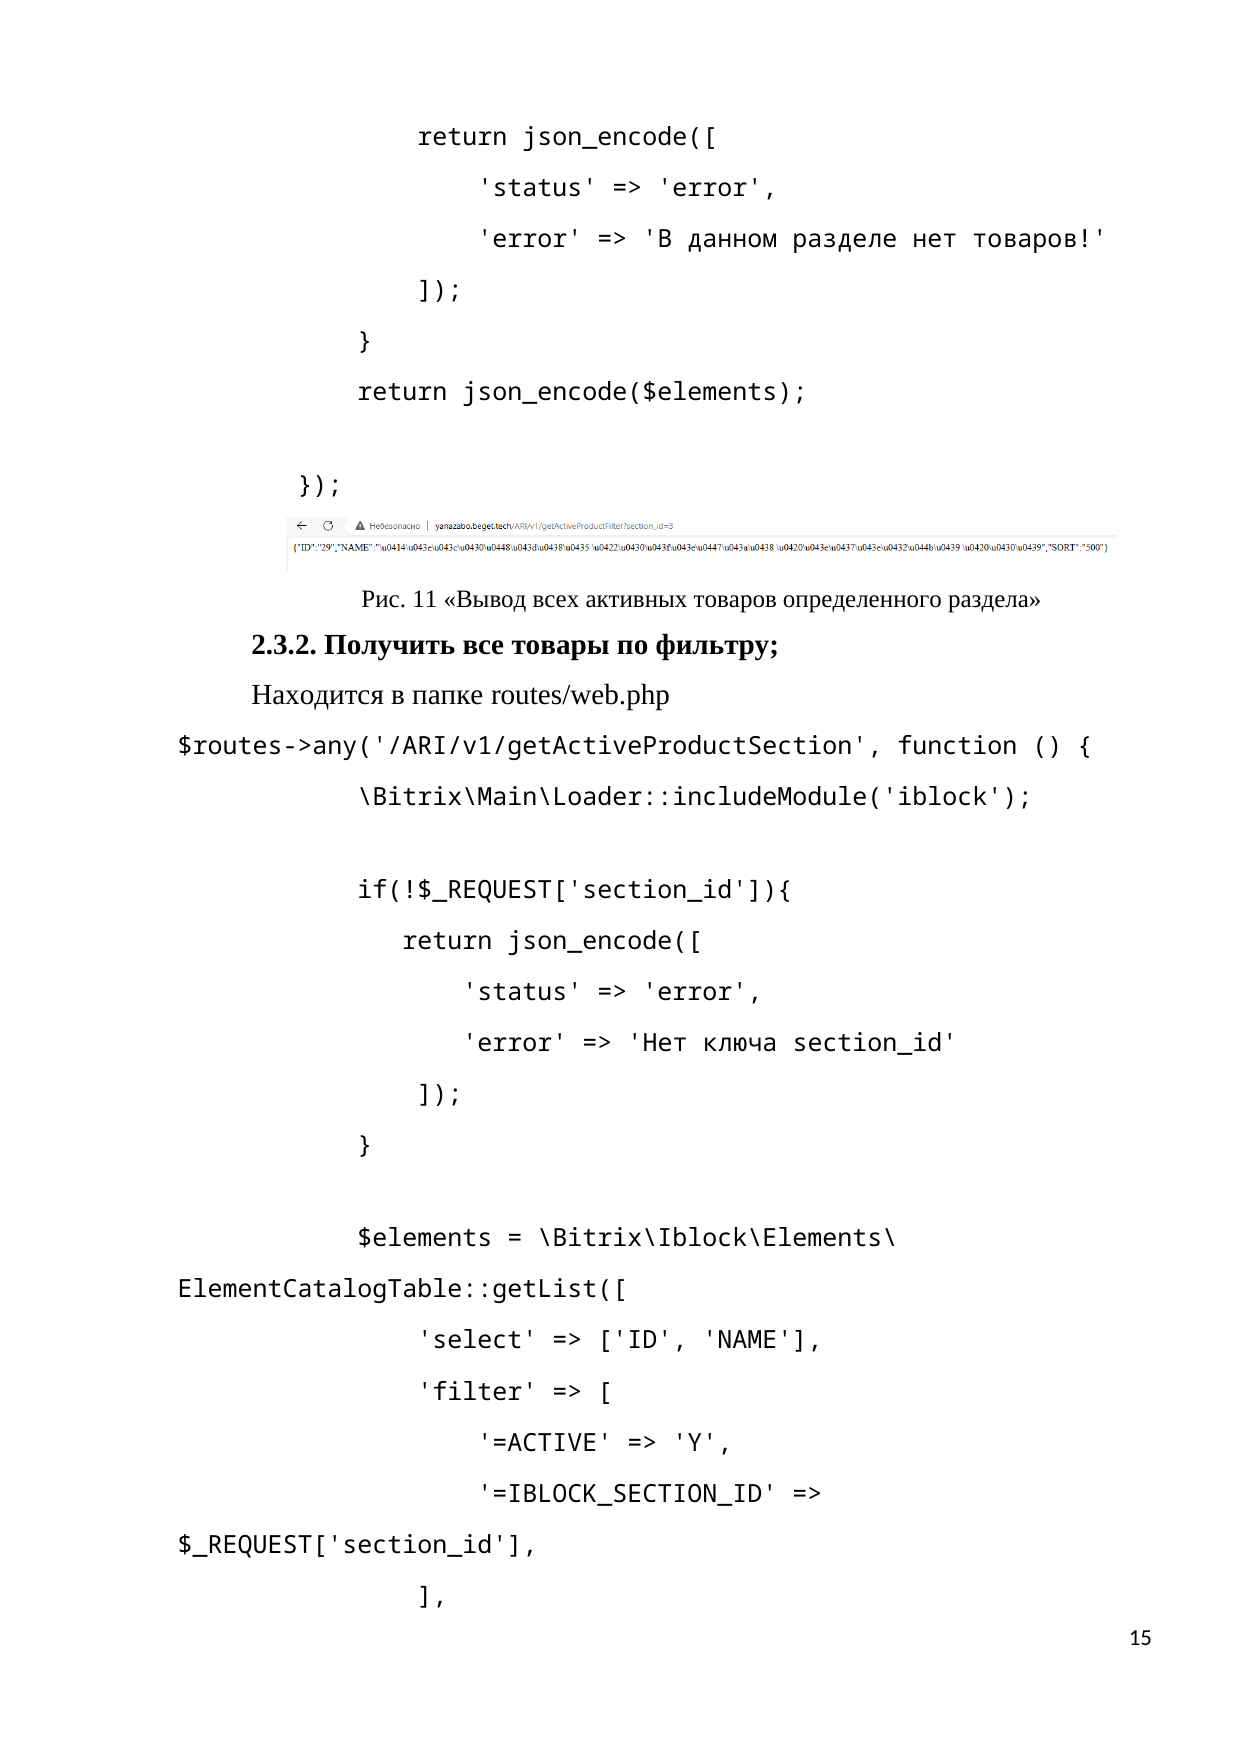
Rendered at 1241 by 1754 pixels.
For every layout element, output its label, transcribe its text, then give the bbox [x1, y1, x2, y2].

text } [177, 322, 1152, 356]
text 'status' => 'error', [177, 169, 1152, 203]
text 'error' => 'Нет ключа section_id' [177, 1025, 1152, 1059]
text }); [177, 466, 1152, 500]
text 'error' => 'В данном разделе нет товаров!' [177, 220, 1152, 254]
text ]); [177, 271, 1152, 305]
picture [286, 517, 1117, 571]
text if(!$_REQUEST['section_id']){ [177, 872, 1152, 906]
text Находится в папке routes/web.php [177, 677, 1152, 711]
text return json_encode([ [177, 118, 1152, 152]
text 'select' => ['ID', 'NAME'], [177, 1322, 1152, 1356]
text return json_encode($elements); [177, 373, 1152, 407]
text 'status' => 'error', [177, 974, 1152, 1008]
text \Bitrix\Main\Loader::includeModule('iblock'); [177, 779, 1152, 813]
text ], [177, 1577, 1152, 1611]
subtitle 2.3.2. Получить все товары по фильтру; [177, 627, 1152, 661]
text '=ACTIVE' => 'Y', [177, 1424, 1152, 1458]
text $routes->any('/ARI/v1/getActiveProductSection', function () { [177, 728, 1152, 762]
text 'filter' => [ [177, 1373, 1152, 1407]
text $elements = \Bitrix\Iblock\Elements\ElementCatalogTable::getList([ [177, 1220, 1152, 1305]
text '=IBLOCK_SECTION_ID' => $_REQUEST['section_id'], [177, 1475, 1152, 1560]
text Рис. 11 «Вывод всех активных товаров определенного раздела» [177, 584, 1152, 613]
text } [177, 1127, 1152, 1161]
text return json_encode([ [177, 923, 1152, 957]
text ]); [177, 1076, 1152, 1110]
